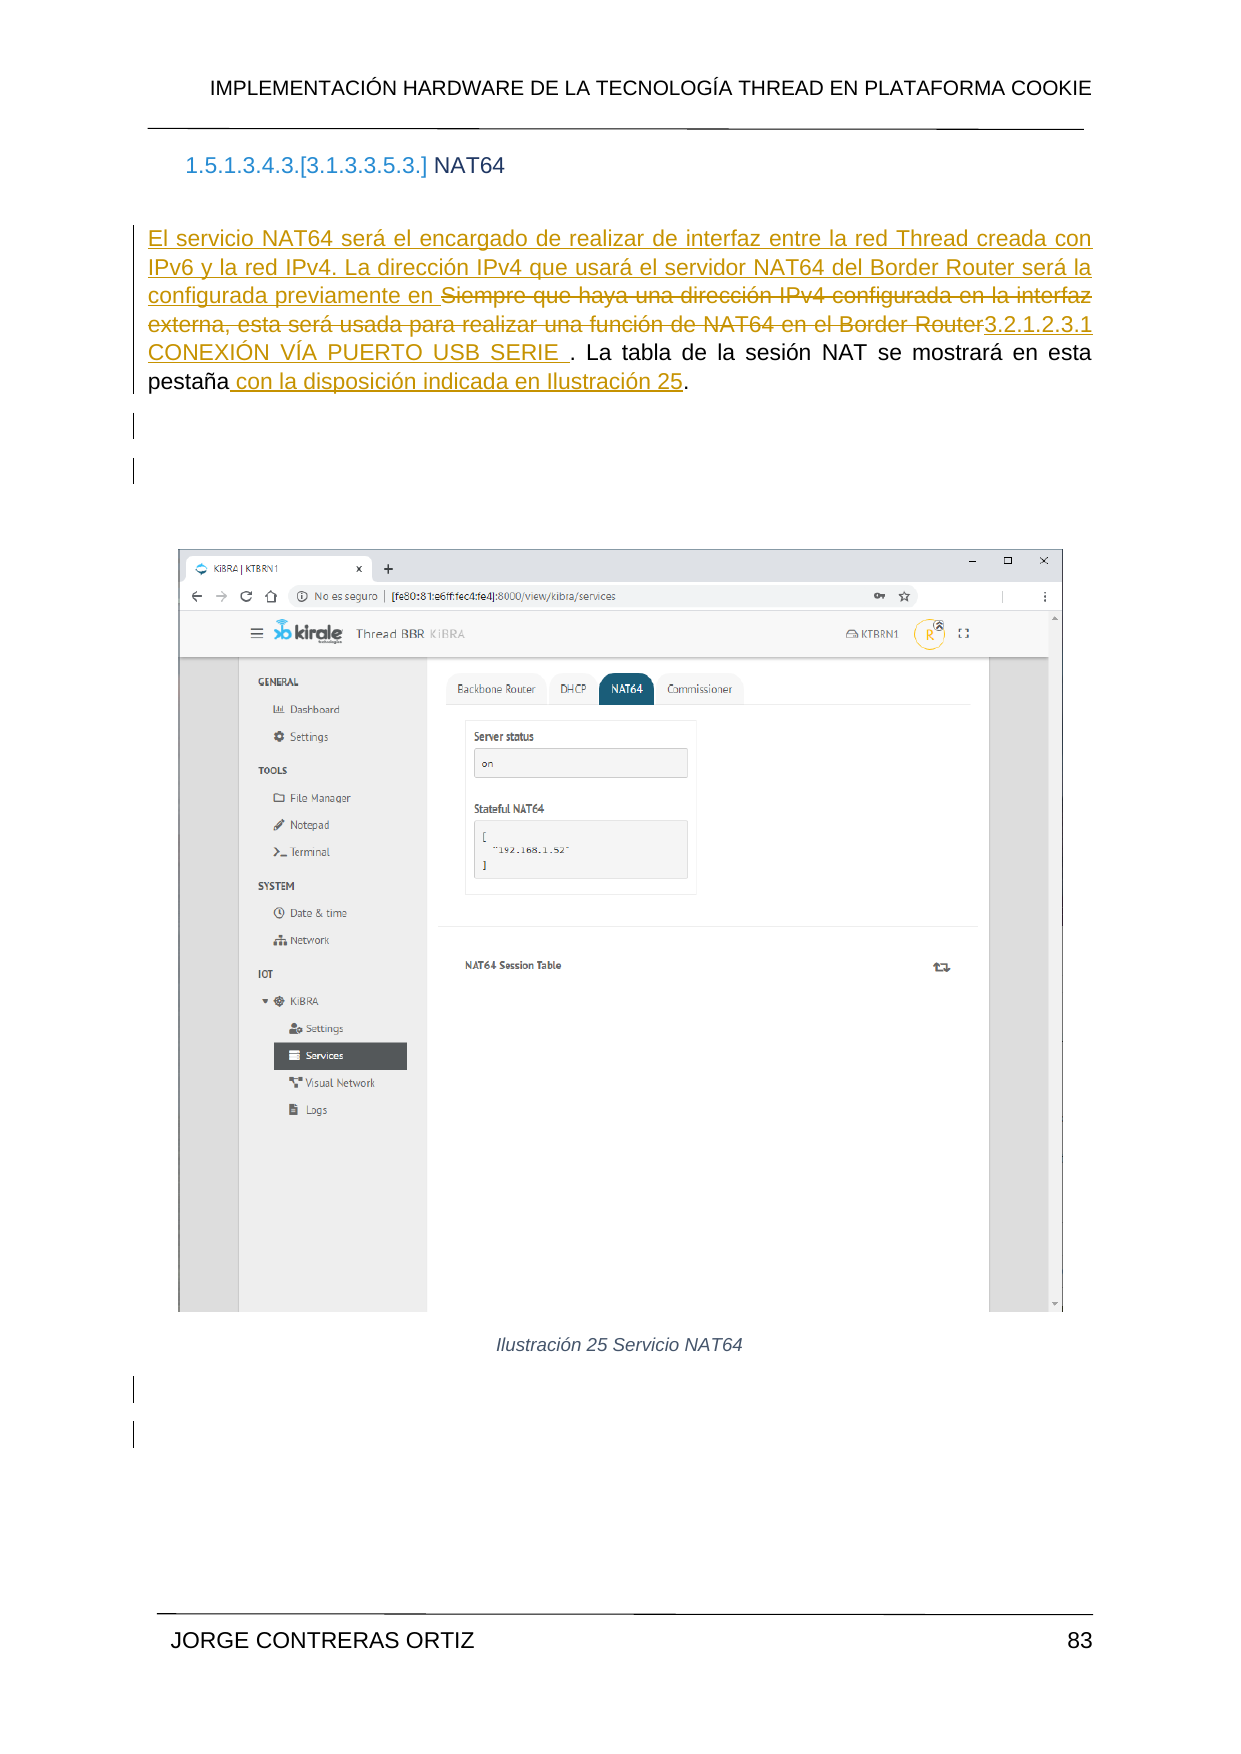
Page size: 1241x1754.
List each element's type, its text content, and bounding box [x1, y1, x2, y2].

picture [177, 548, 1063, 1313]
text . La tabla de la sesión NAT se mostrará en esta pestaña. [148, 225, 1092, 248]
text . La tabla de la sesión NAT se mostrará en esta pestaña. [148, 278, 1092, 394]
text . La tabla de la sesión NAT se mostrará en esta pestaña. [148, 249, 1092, 277]
subtitle NAT64 [185, 152, 1092, 178]
